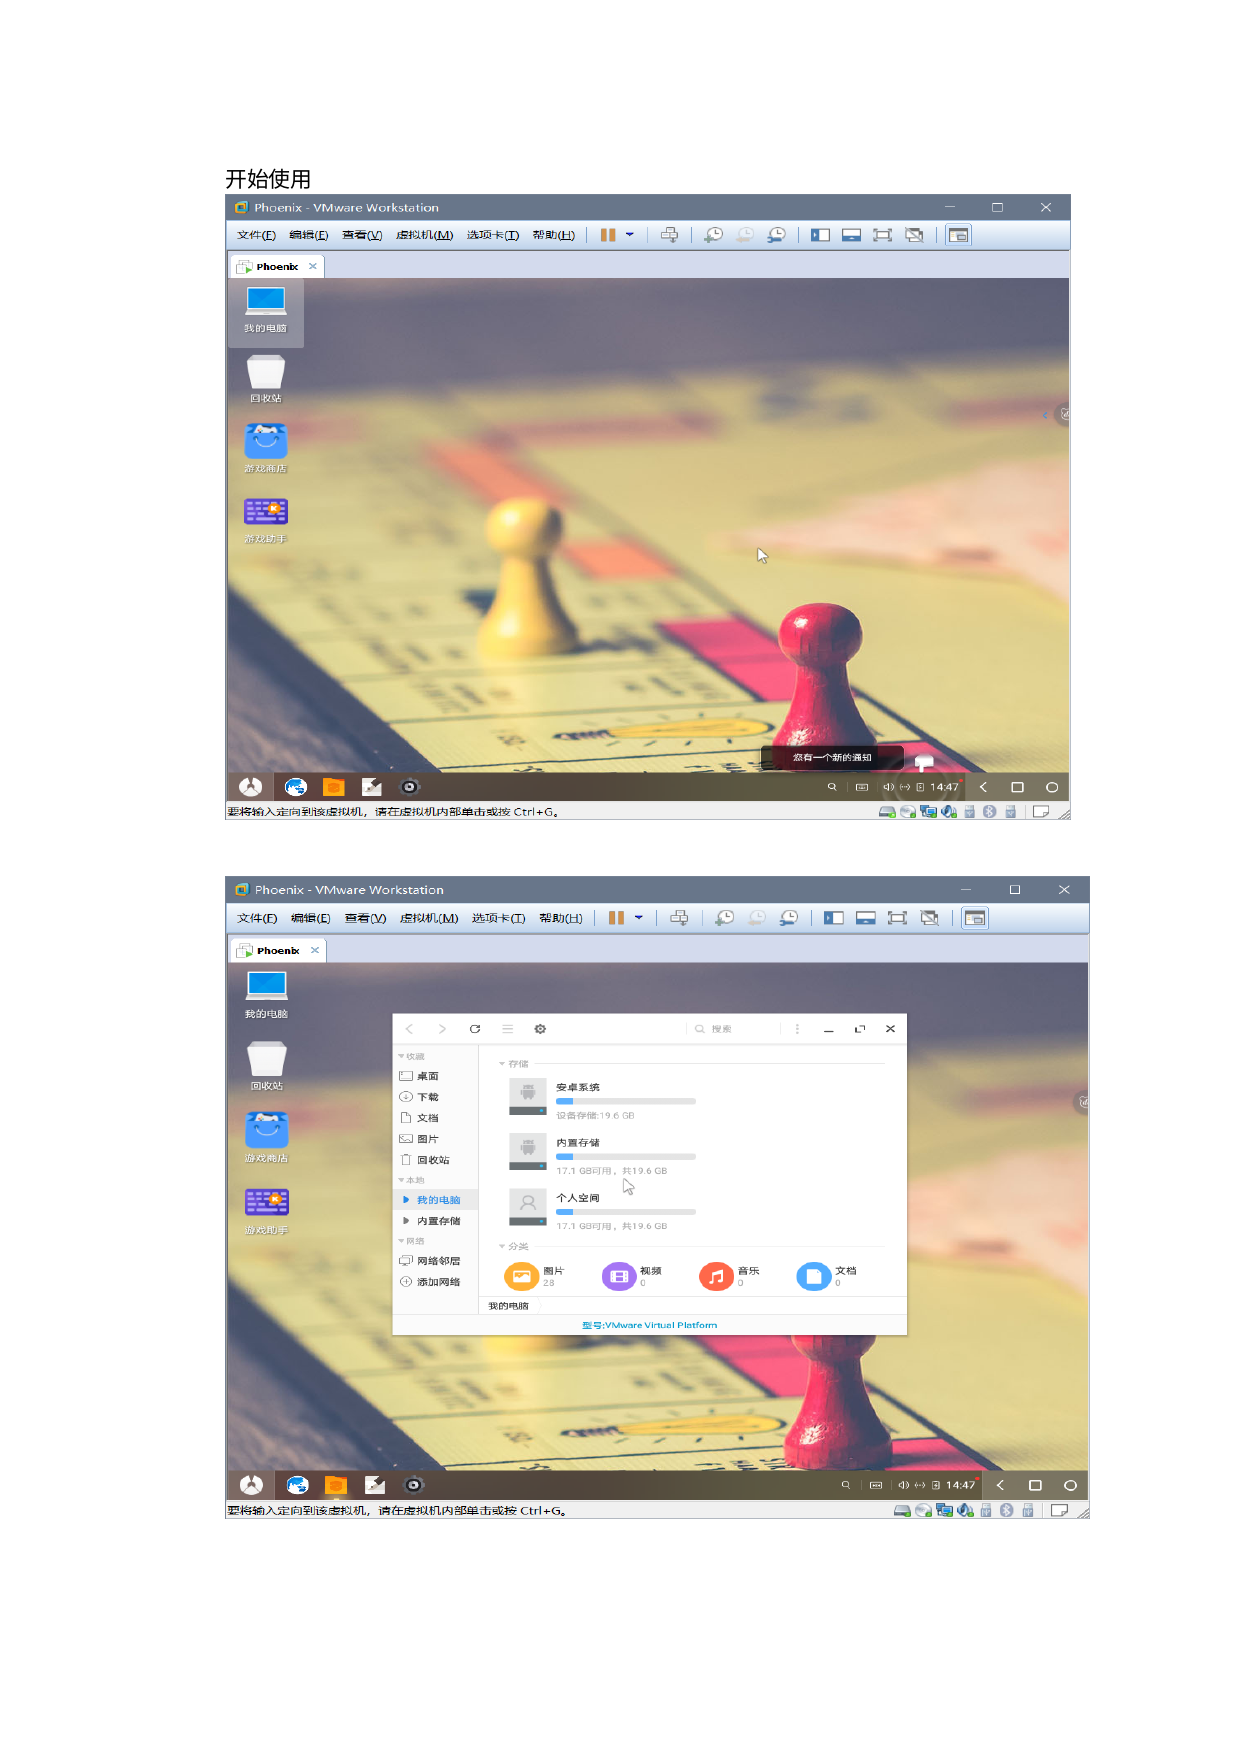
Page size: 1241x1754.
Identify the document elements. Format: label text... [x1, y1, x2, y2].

list 开始使用 [225, 162, 1053, 194]
picture [225, 876, 1090, 1519]
picture [225, 194, 1071, 820]
